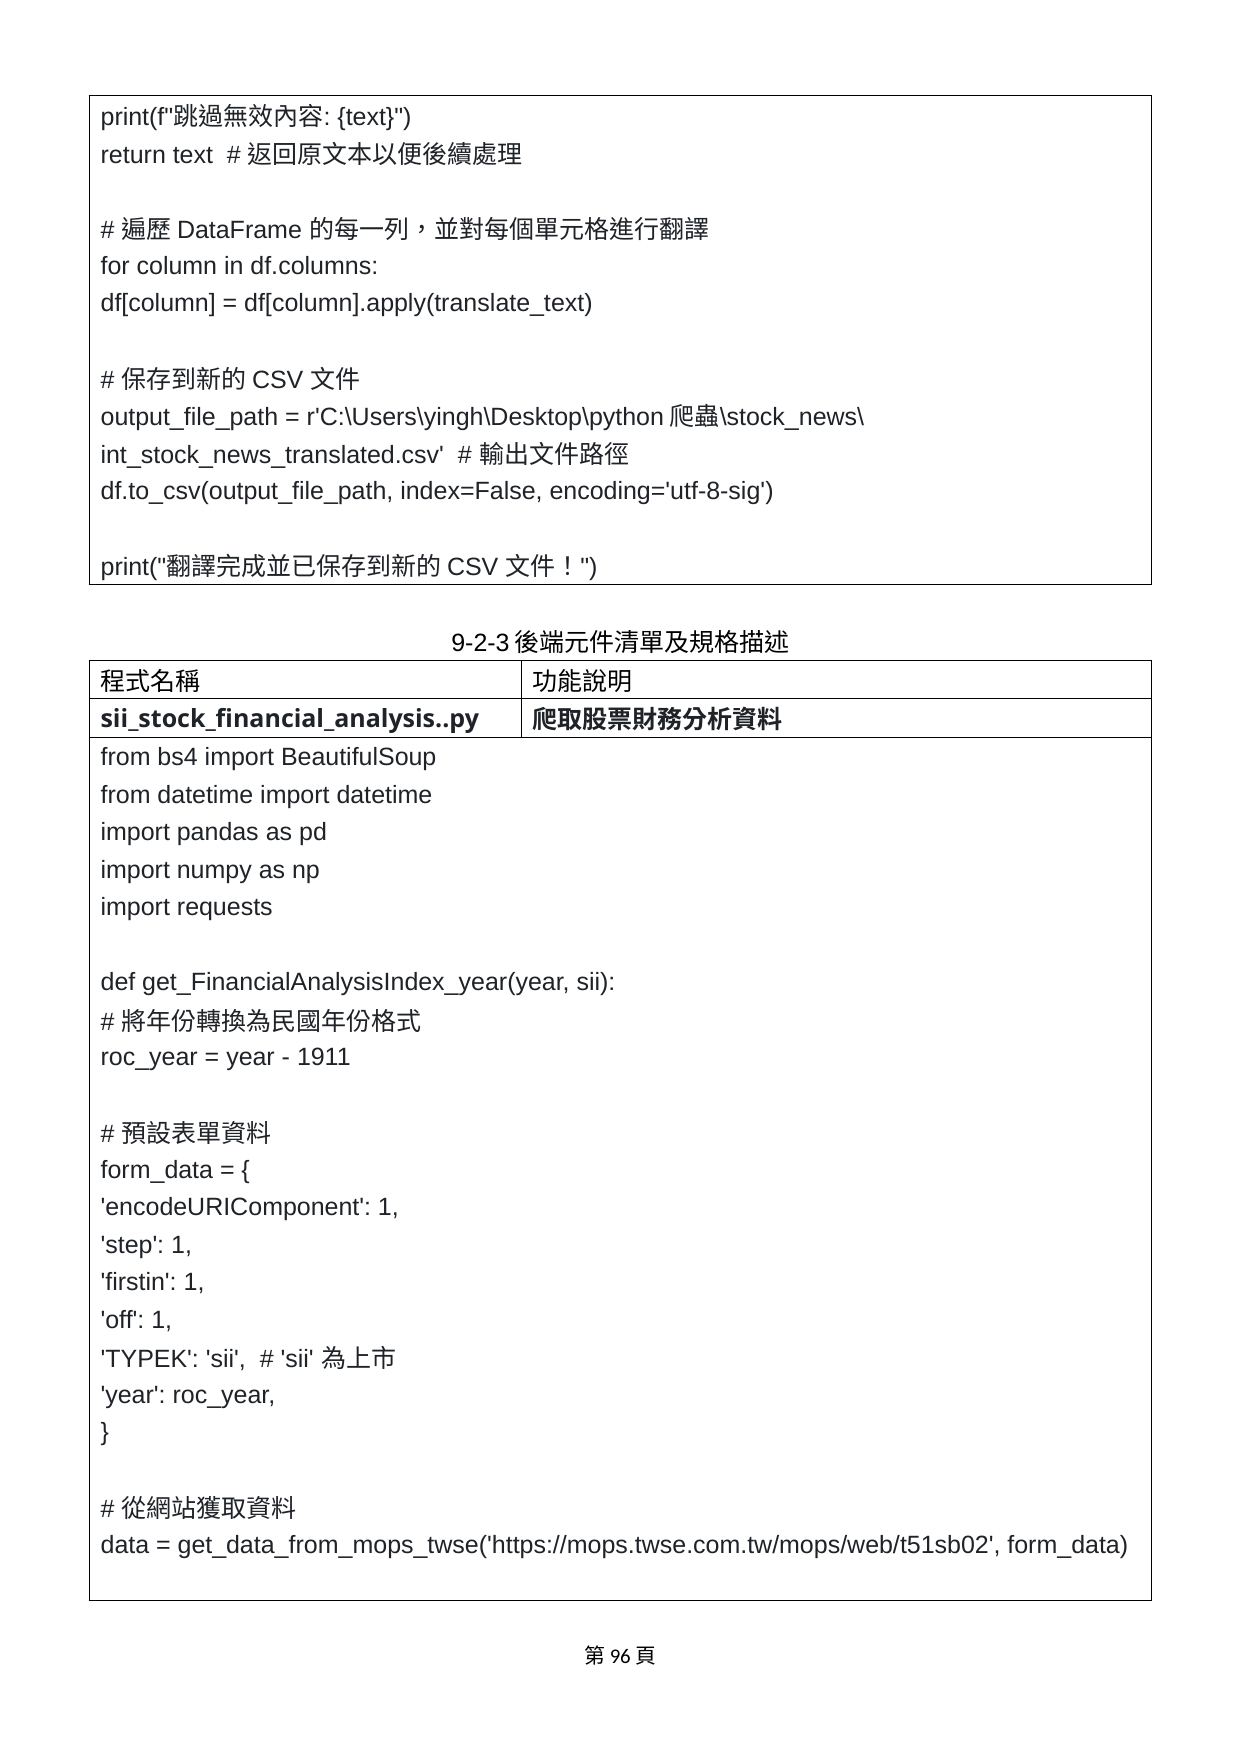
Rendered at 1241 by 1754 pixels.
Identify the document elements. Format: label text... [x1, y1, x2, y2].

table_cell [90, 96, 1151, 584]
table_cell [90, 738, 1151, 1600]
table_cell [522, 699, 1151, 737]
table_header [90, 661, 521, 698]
text 9-2-3後端元件清單及規格描述 [89, 622, 1152, 660]
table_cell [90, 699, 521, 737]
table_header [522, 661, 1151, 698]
